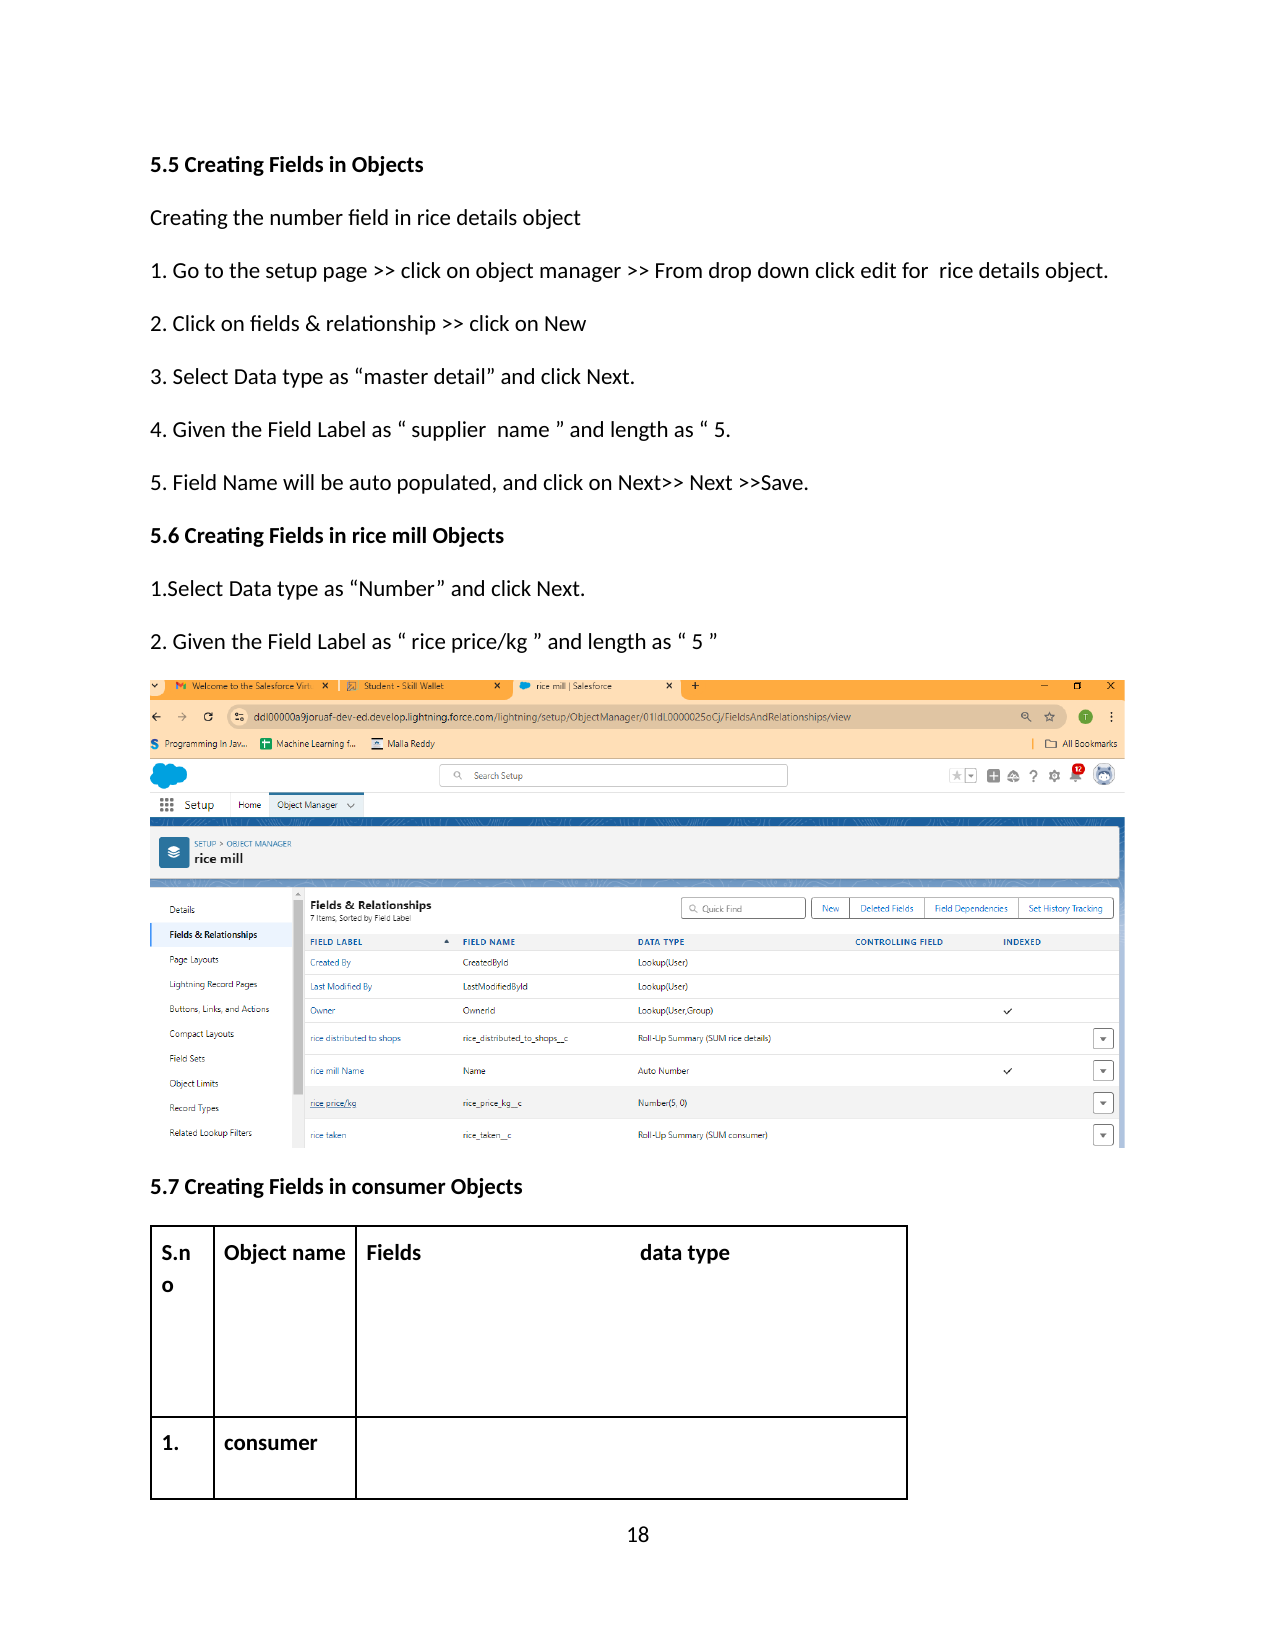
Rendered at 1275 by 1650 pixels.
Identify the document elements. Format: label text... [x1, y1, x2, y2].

text 5. Field Name will be auto populated, and click on Next>> Next >>Save. [150, 468, 1125, 496]
text 5.7 Creating Fields in consumer Objects [150, 1172, 1125, 1200]
text Creating the number field in rice details object [150, 203, 1125, 231]
table_header Fields data type [357, 1227, 906, 1416]
text 1.Select Data type as “Number” and click Next. [150, 574, 1125, 602]
table_cell consumer [215, 1418, 355, 1498]
text 1. Go to the setup page >> click on object manager >> From drop down click edit for rice details object. [150, 256, 1125, 284]
text 2. Click on fields & relationship >> click on New [150, 309, 1125, 337]
text 4. Given the Field Label as “ supplier name ” and length as “ 5. [150, 415, 1125, 443]
table_cell [357, 1418, 906, 1498]
table_header S.no [152, 1227, 213, 1416]
text 2. Given the Field Label as “ rice price/kg ” and length as “ 5 ” [150, 627, 1125, 655]
text 5.5 Creating Fields in Objects [150, 150, 1125, 178]
picture [150, 680, 1125, 1148]
text 3. Select Data type as “master detail” and click Next. [150, 362, 1125, 390]
text 5.6 Creating Fields in rice mill Objects [150, 521, 1125, 549]
table_cell 1. [152, 1418, 213, 1498]
table_header Object name [215, 1227, 355, 1416]
